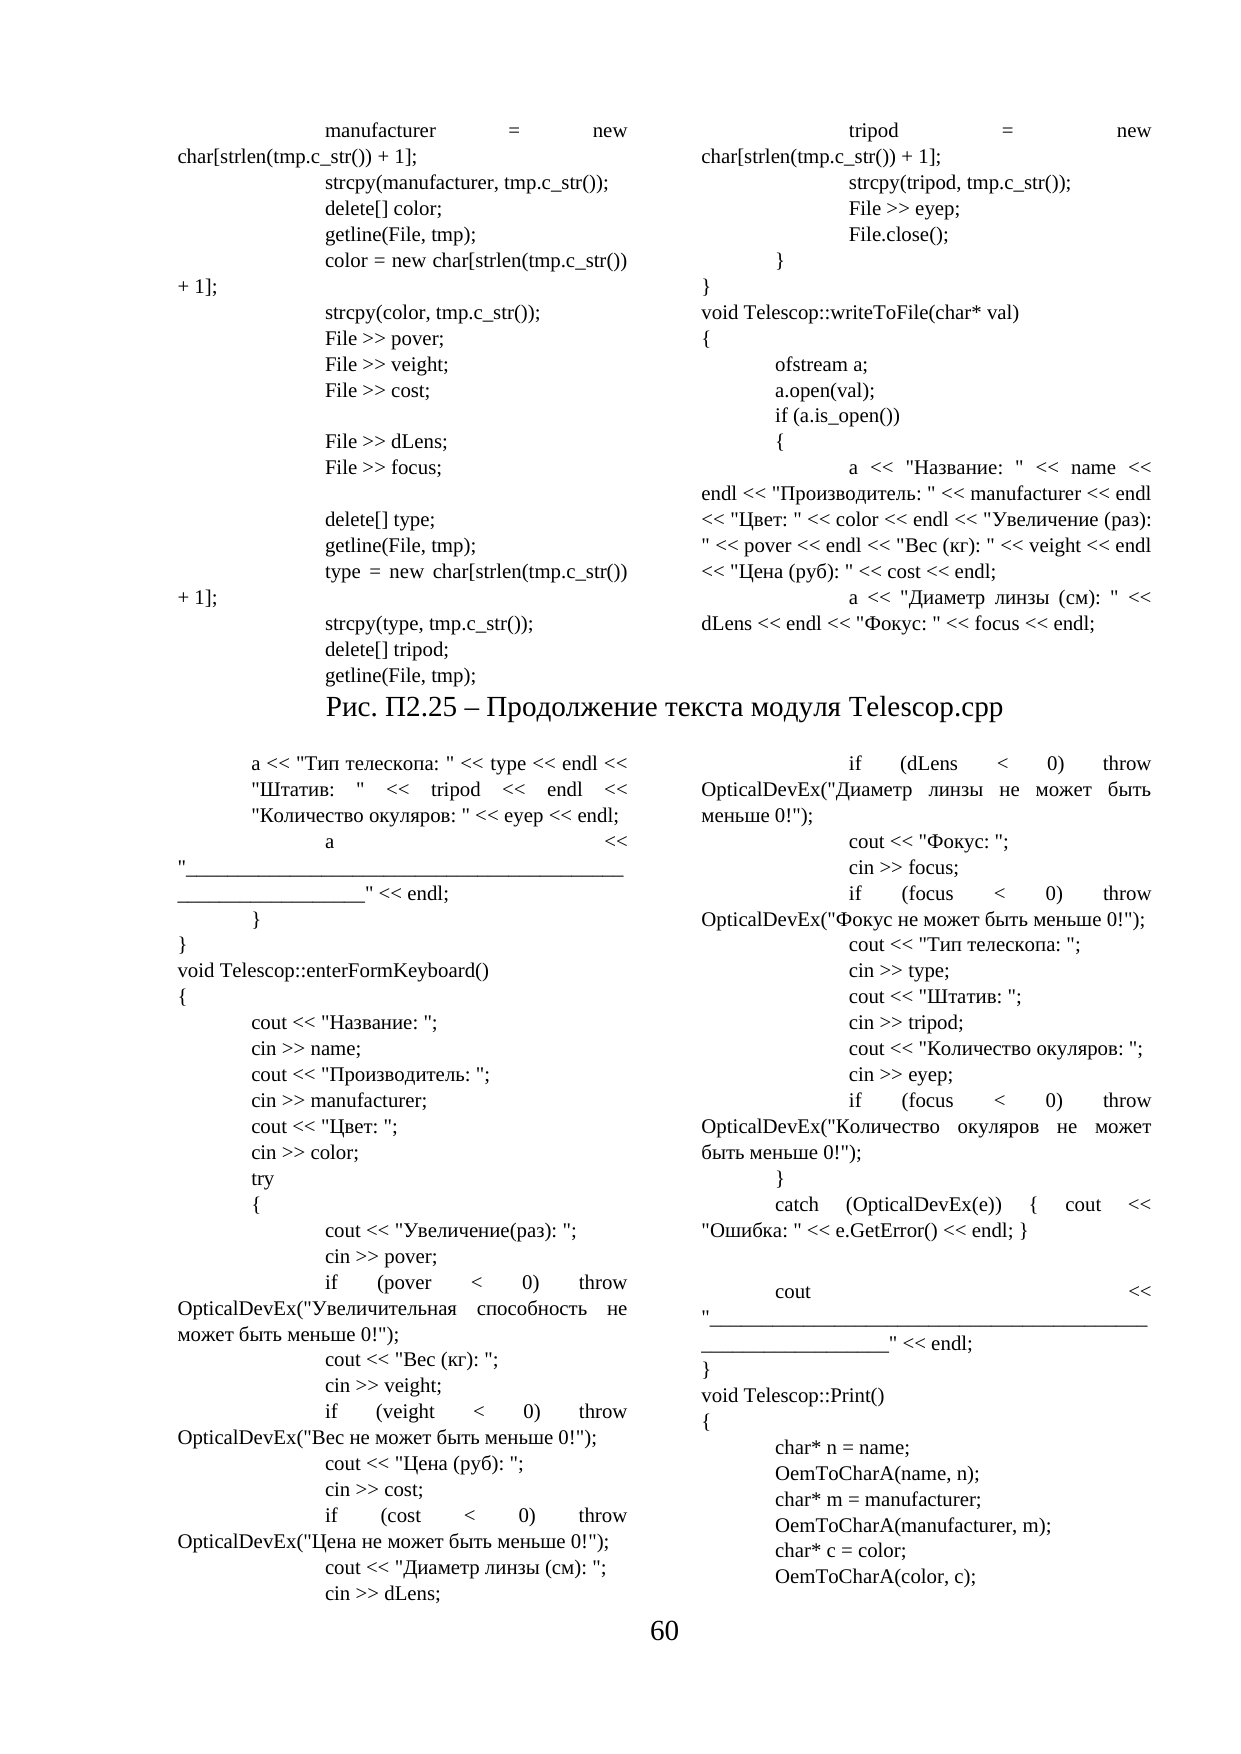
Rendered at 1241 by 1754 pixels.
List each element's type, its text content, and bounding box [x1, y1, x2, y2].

text cout << "Штатив: "; [701, 984, 1152, 1008]
text strcpy(color, tmp.c_str()); [177, 300, 627, 324]
text } [701, 274, 1152, 298]
text cin >> color; [177, 1140, 627, 1164]
text a << "Диаметр линзы (см): " << dLens << endl << "Фокус: " << focus << endl; [701, 585, 1152, 635]
text if (a.is_open()) [701, 403, 1152, 427]
text strcpy(manufacturer, tmp.c_str()); [177, 170, 627, 194]
text delete[] tripod; [177, 637, 627, 661]
text manufacturer = new char[strlen(tmp.c_str()) + 1]; [177, 118, 627, 168]
text } [701, 1166, 1152, 1190]
text cout << "Цвет: "; [177, 1114, 627, 1138]
text cin >> manufacturer; [177, 1088, 627, 1112]
text a << "Название: " << name << endl << "Производитель: " << manufacturer << endl << "Цвет: " << color << endl << "Увеличение (раз): " << pover << endl << "Вес (кг): " << veight << endl << "Цена (руб): " << cost << endl; [701, 455, 1152, 583]
text File >> cost; [177, 377, 627, 402]
text a << "____________________________________________________________" << endl; [177, 829, 627, 904]
text if (focus < 0) throw OpticalDevEx("Количество окуляров не может быть меньше 0!"); [701, 1088, 1152, 1164]
text catch (OpticalDevEx(e)) { cout << "Ошибка: " << e.GetError() << endl; } [701, 1192, 1152, 1242]
text char* m = manufacturer; [701, 1487, 1152, 1511]
text { [701, 429, 1152, 453]
text a << "Тип телескопа: " << type << endl << "Штатив: " << tripod << endl << "Количество окуляров: " << eyep << endl; [251, 751, 627, 827]
text { [701, 1409, 1152, 1433]
text { [177, 1192, 627, 1216]
text File >> dLens; [177, 429, 627, 453]
text cin >> focus; [701, 854, 1152, 879]
text OemToCharA(name, n); [701, 1461, 1152, 1485]
text cin >> tripod; [701, 1010, 1152, 1034]
text try [177, 1166, 627, 1190]
text if (veight < 0) throw OpticalDevEx("Вес не может быть меньше 0!"); [177, 1399, 627, 1449]
text File >> focus; [177, 455, 627, 479]
text File >> pover; [177, 326, 627, 350]
text } [177, 932, 627, 956]
text if (cost < 0) throw OpticalDevEx("Цена не может быть меньше 0!"); [177, 1503, 627, 1553]
text } [701, 1357, 1152, 1381]
text getline(File, tmp); [177, 663, 627, 687]
text delete[] color; [177, 196, 627, 220]
text cout << "Цена (руб): "; [177, 1451, 627, 1475]
text cout << "Фокус: "; [701, 829, 1152, 853]
text } [701, 248, 1152, 272]
text cin >> cost; [177, 1477, 627, 1501]
text cout << "Производитель: "; [177, 1062, 627, 1086]
text OemToCharA(manufacturer, m); [701, 1512, 1152, 1537]
text File.close(); [701, 222, 1152, 246]
text { [177, 984, 627, 1008]
text tripod = new char[strlen(tmp.c_str()) + 1]; [701, 118, 1152, 168]
text ofstream a; [701, 352, 1152, 376]
text type = new char[strlen(tmp.c_str()) + 1]; [177, 559, 627, 609]
text cout << "Увеличение(раз): "; [177, 1218, 627, 1242]
text OemToCharA(color, c); [701, 1564, 1152, 1588]
text cout << "Вес (кг): "; [177, 1347, 627, 1371]
text void Telescop::writeToFile(char* val) [701, 300, 1152, 324]
text cin >> pover; [177, 1244, 627, 1268]
text File >> eyep; [701, 196, 1152, 220]
text File >> veight; [177, 352, 627, 376]
text getline(File, tmp); [177, 222, 627, 246]
text cin >> dLens; [177, 1581, 627, 1605]
text color = new char[strlen(tmp.c_str()) + 1]; [177, 248, 627, 298]
text cout << "Количество окуляров: "; [701, 1036, 1152, 1060]
text strcpy(tripod, tmp.c_str()); [701, 170, 1152, 194]
text strcpy(type, tmp.c_str()); [177, 611, 627, 635]
text if (dLens < 0) throw OpticalDevEx("Диаметр линзы не может быть меньше 0!"); [701, 751, 1152, 827]
text char* n = name; [701, 1435, 1152, 1459]
text char* c = color; [701, 1538, 1152, 1562]
text a.open(val); [701, 377, 1152, 402]
text cin >> name; [177, 1036, 627, 1060]
text if (pover < 0) throw OpticalDevEx("Увеличительная способность не может быть меньше 0!"); [177, 1269, 627, 1346]
text cin >> eyep; [701, 1062, 1152, 1086]
text { [701, 326, 1152, 350]
text cout << "____________________________________________________________" << endl; [701, 1279, 1152, 1355]
text void Telescop::enterFormKeyboard() [177, 958, 627, 982]
text if (focus < 0) throw OpticalDevEx("Фокус не может быть меньше 0!"); [701, 881, 1152, 931]
text void Telescop::Print() [701, 1383, 1152, 1407]
text delete[] type; [177, 507, 627, 531]
text Рис. П2.25 – Продолжение текста модуля Telescop.cpp [177, 689, 1152, 722]
text getline(File, tmp); [177, 533, 627, 557]
text cout << "Диаметр линзы (см): "; [177, 1555, 627, 1579]
text } [177, 906, 627, 931]
text cin >> veight; [177, 1373, 627, 1397]
text cout << "Тип телескопа: "; [701, 932, 1152, 956]
text cout << "Название: "; [177, 1010, 627, 1034]
text cin >> type; [701, 958, 1152, 982]
